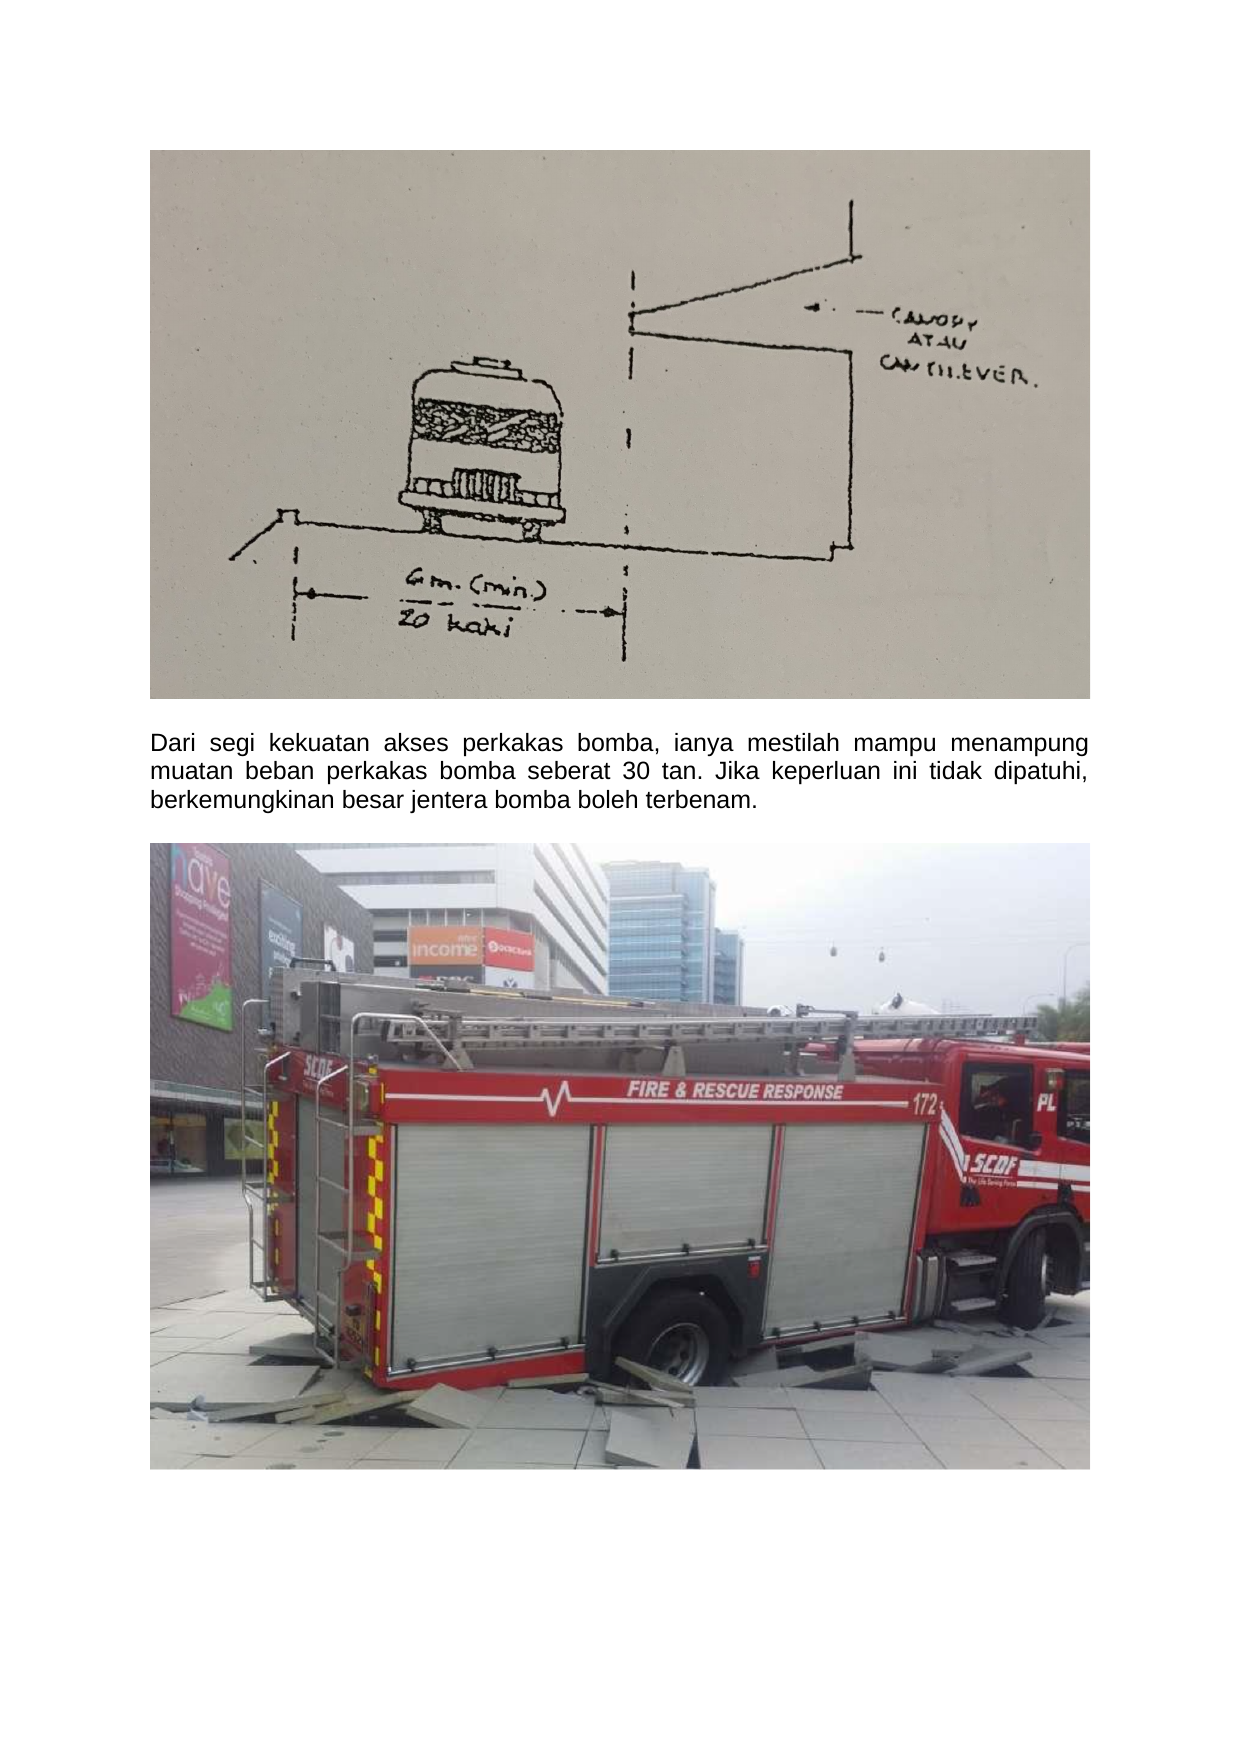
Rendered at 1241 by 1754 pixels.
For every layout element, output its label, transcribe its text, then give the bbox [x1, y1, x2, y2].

picture [150, 843, 1091, 1470]
text Dari segi kekuatan akses perkakas bomba, ianya mestilah mampu menampung muatan beban perkakas bomba seberat 30 tan. Jika keperluan ini tidak dipatuhi, berkemungkinan besar jentera bomba boleh terbenam. [150, 728, 1090, 814]
picture [150, 150, 1091, 699]
